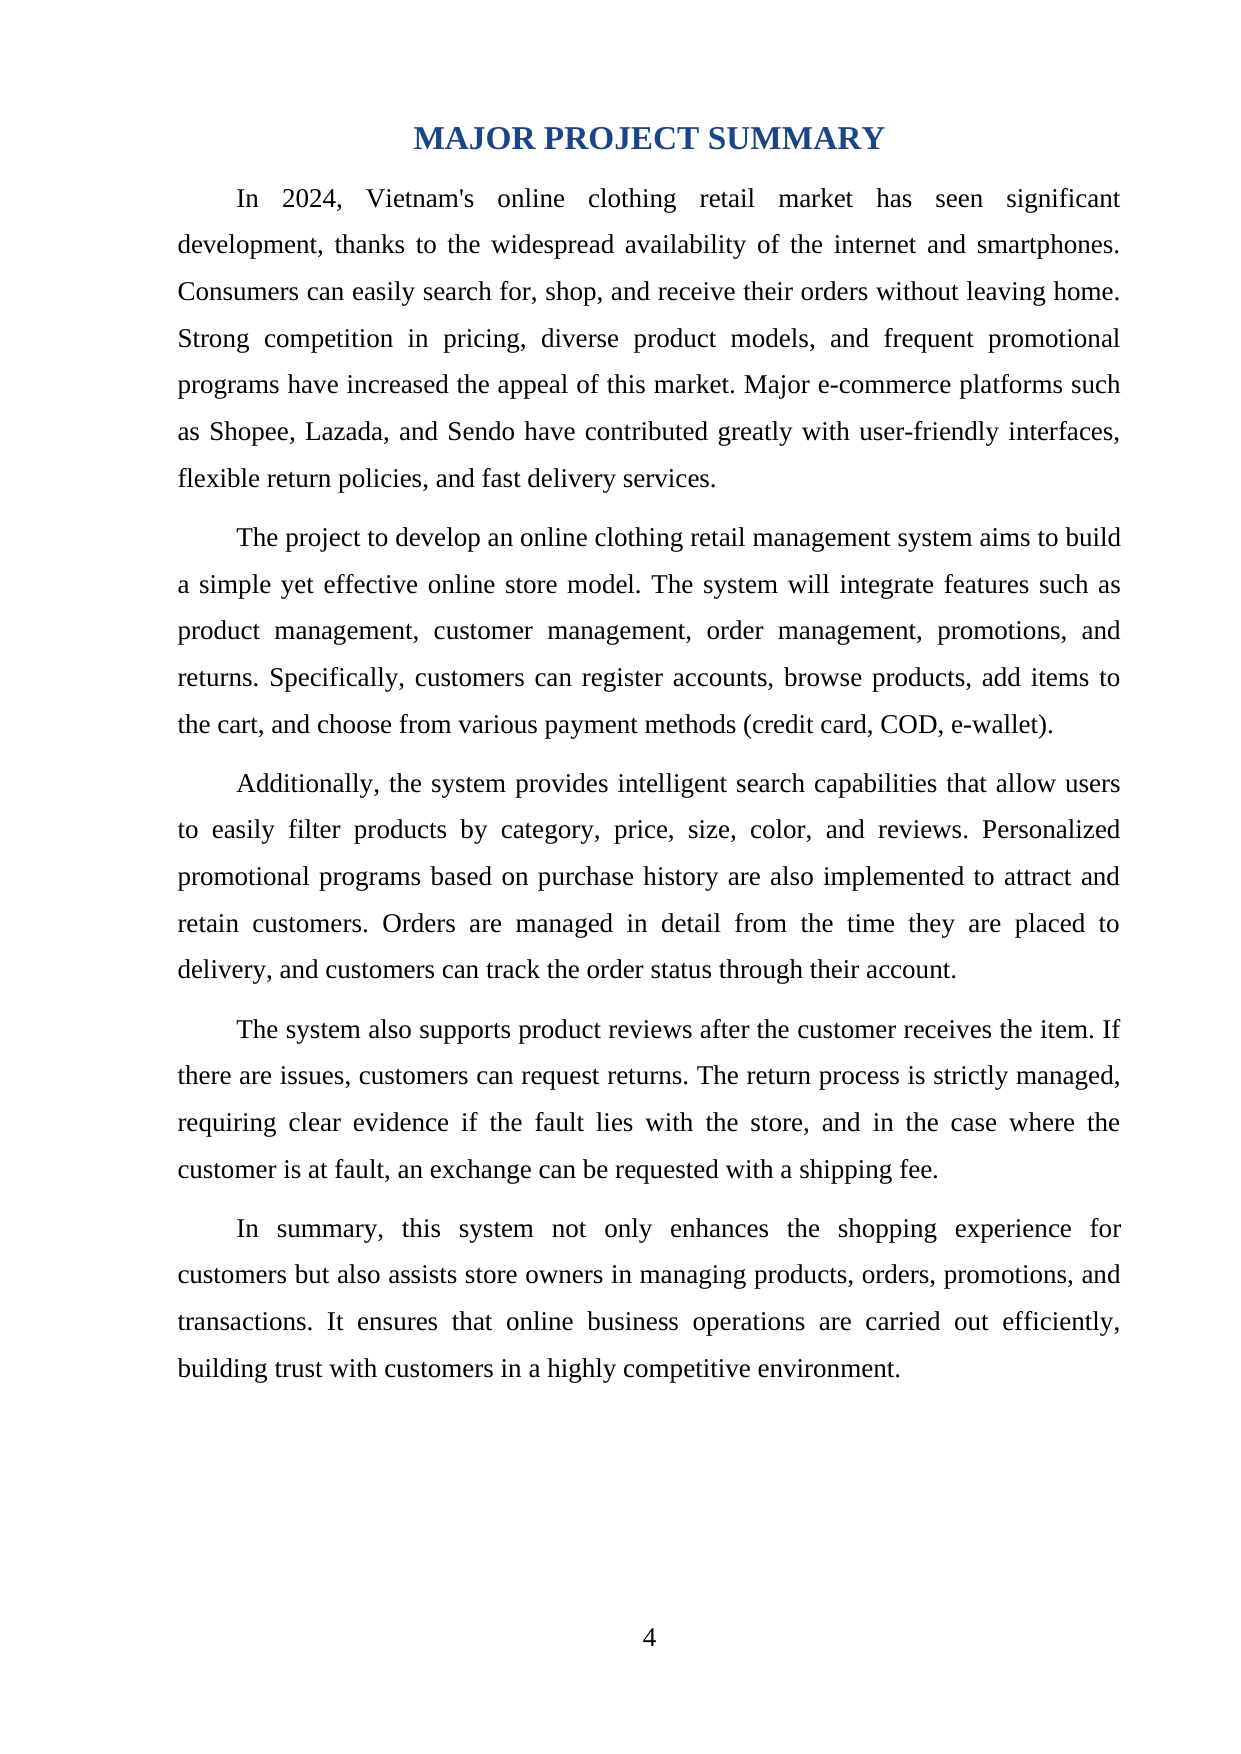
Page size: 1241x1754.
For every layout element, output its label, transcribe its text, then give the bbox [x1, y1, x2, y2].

title MAJOR PROJECT SUMMARY [177, 118, 1122, 157]
text The project to develop an online clothing retail management system aims to build a simple yet effective online store model. The system will integrate features such as product management, customer management, order management, promotions, and returns. Specifically, customers can register accounts, browse products, add items to the cart, and choose from various payment methods (credit card, COD, e-wallet). [177, 521, 1122, 739]
text In summary, this system not only enhances the shopping experience for customers but also assists store owners in managing products, orders, promotions, and transactions. It ensures that online business operations are carried out efficiently, building trust with customers in a highly competitive environment. [177, 1212, 1122, 1383]
text Additionally, the system provides intelligent search capabilities that allow users to easily filter products by category, price, size, color, and reviews. Personalized promotional programs based on purchase history are also implemented to attract and retain customers. Orders are managed in detail from the time they are placed to delivery, and customers can track the order status through their account. [177, 767, 1122, 985]
text In 2024, Vietnam's online clothing retail market has seen significant development, thanks to the widespread availability of the internet and smartphones. Consumers can easily search for, shop, and receive their orders without leaving home. Strong competition in pricing, diverse product models, and frequent promotional programs have increased the appeal of this market. Major e-commerce platforms such as Shopee, Lazada, and Sendo have contributed greatly with user-friendly interfaces, flexible return policies, and fast delivery services. [177, 182, 1122, 493]
text The system also supports product reviews after the customer receives the item. If there are issues, customers can request returns. The return process is strictly managed, requiring clear evidence if the fault lies with the store, and in the case where the customer is at fault, an exchange can be requested with a shipping fee. [177, 1013, 1122, 1184]
